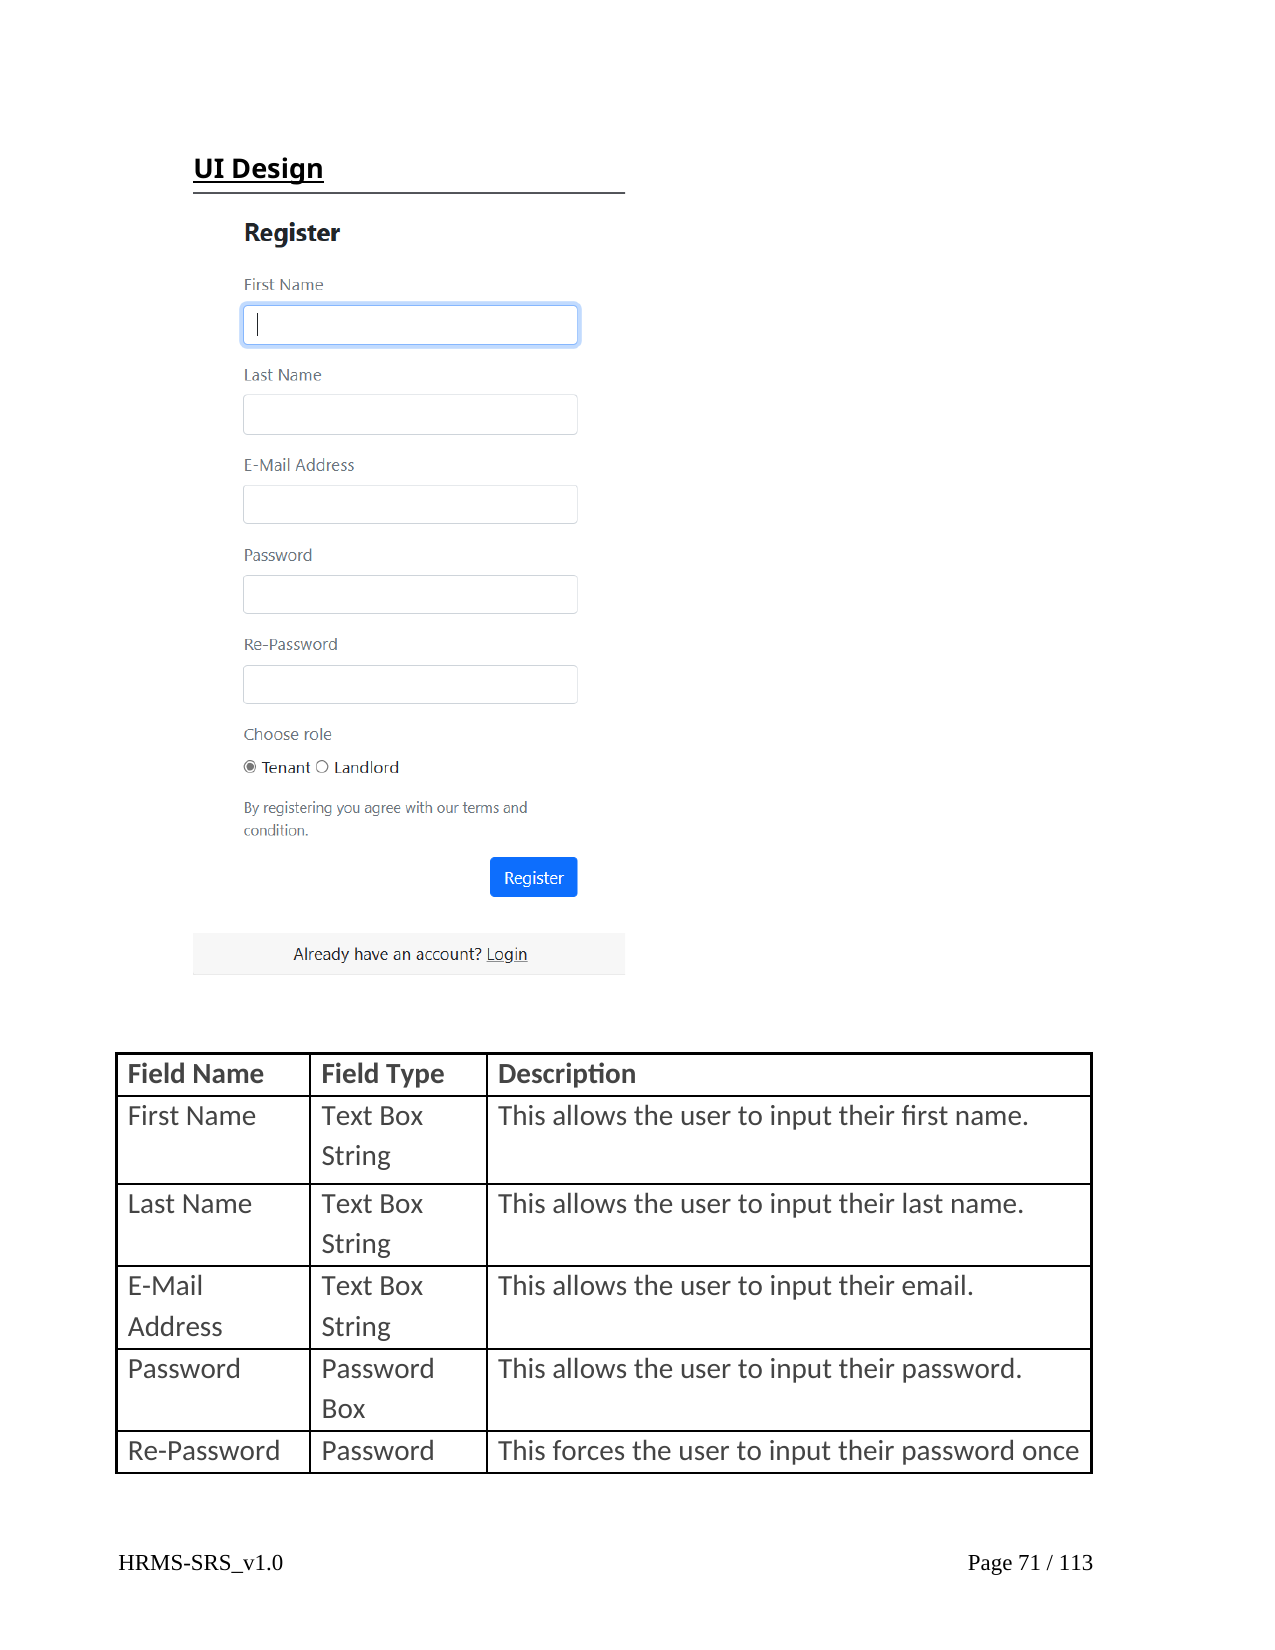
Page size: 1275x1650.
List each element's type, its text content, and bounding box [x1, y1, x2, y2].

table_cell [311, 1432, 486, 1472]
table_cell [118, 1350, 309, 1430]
subtitle UI Design [118, 150, 1125, 187]
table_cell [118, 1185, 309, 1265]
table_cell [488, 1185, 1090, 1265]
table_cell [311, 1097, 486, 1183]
picture [193, 192, 626, 975]
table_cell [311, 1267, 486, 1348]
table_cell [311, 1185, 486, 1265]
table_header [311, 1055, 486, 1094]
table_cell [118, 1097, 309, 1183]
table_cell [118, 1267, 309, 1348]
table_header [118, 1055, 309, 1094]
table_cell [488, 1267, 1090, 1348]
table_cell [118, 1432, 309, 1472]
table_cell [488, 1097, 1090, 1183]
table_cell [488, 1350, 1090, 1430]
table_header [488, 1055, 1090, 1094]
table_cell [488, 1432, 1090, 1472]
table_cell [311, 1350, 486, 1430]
